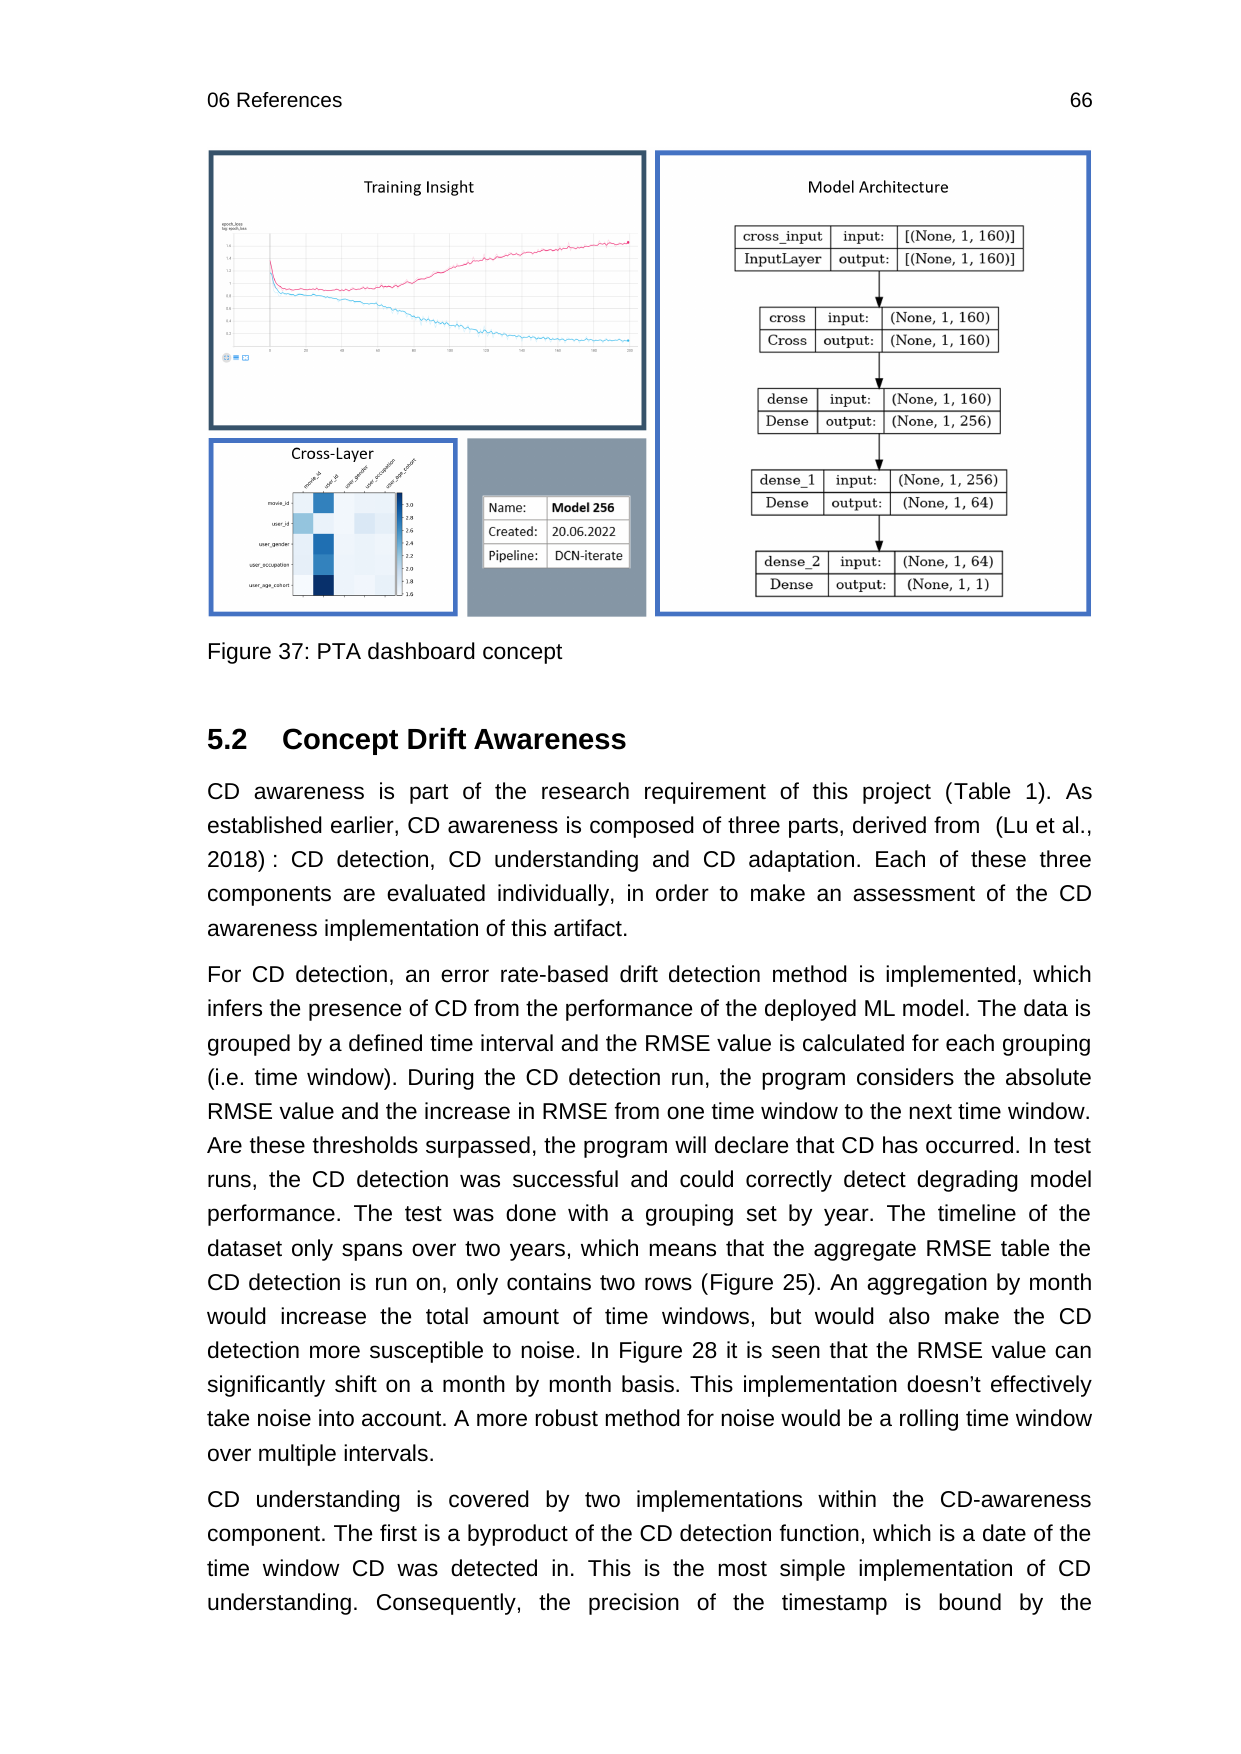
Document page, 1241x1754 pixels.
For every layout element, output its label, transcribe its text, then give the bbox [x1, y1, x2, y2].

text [207, 1486, 1092, 1615]
subtitle Concept Drift Awareness [207, 722, 1092, 755]
text CD awareness is part of the research requirement of this project (Table 1). As established earlier, CD awareness is composed of three parts, derived from : CD detection, CD understanding and CD adaptation. Each of these three components are evaluated individually, in order to make an assessment of the CD awareness implementation of this artifact. [207, 778, 1092, 941]
picture [206, 147, 1093, 618]
